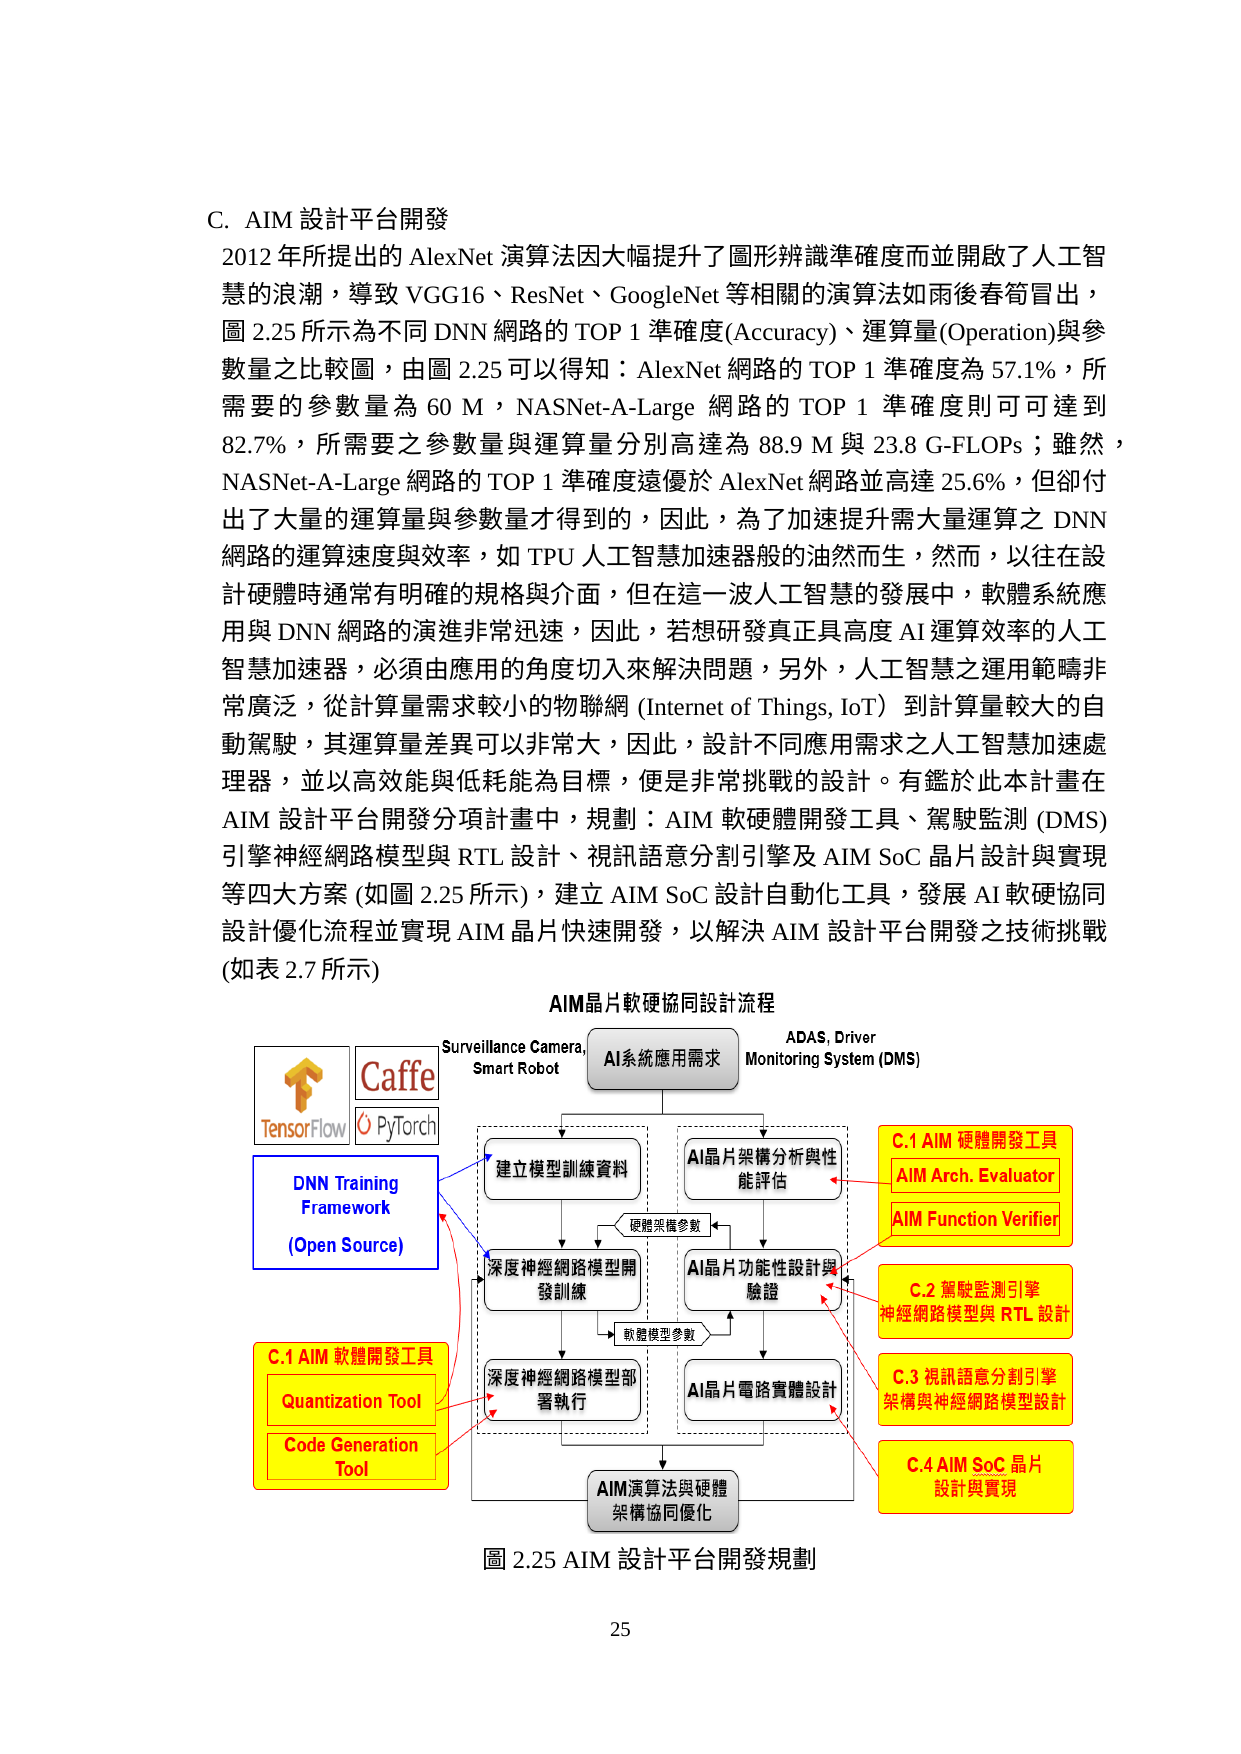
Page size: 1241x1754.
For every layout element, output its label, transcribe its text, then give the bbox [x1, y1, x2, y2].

text 2012年所提出的AlexNet 演算法因大幅提升了圖形辨識準確度而並開啟了人工智慧的浪潮，導致VGG16、ResNet、GoogleNet等相關的演算法如雨後春筍冒出，圖2.25所示為不同DNN網路的TOP 1 準確度(Accuracy)、運算量(Operation)與參數量之比較圖，由圖2.25可以得知：AlexNet網路的TOP 1 準確度為57.1%，所需要的參數量為60 M，NASNet-A-Large 網路的TOP 1 準確度則可可達到82.7%，所需要之參數量與運算量分別高達為88.9 M與23.8 G-FLOPs；雖然，NASNet-A-Large網路的TOP 1 準確度遠優於AlexNet網路並高達25.6%，但卻付出了大量的運算量與參數量才得到的，因此，為了加速提升需大量運算之DNN網路的運算速度與效率，如TPU 人工智慧加速器般的油然而生，然而，以往在設計硬體時通常有明確的規格與介面，但在這一波人工智慧的發展中，軟體系統應用與DNN網路的演進非常迅速，因此，若想研發真正具高度AI運算效率的人工智慧加速器，必須由應用的角度切入來解決問題，另外，人工智慧之運用範疇非常廣泛，從計算量需求較小的物聯網 (Internet of Things, IoT）到計算量較大的自動駕駛，其運算量差異可以非常大，因此，設計不同應用需求之人工智慧加速處理器，並以高效能與低耗能為目標，便是非常挑戰的設計。有鑑於此本計畫在AIM 設計平台開發分項計畫中，規劃：AIM 軟硬體開發工具、駕駛監測 (DMS) 引擎神經網路模型與RTL設計、視訊語意分割引擎及AIM SoC 晶片設計與實現等四大方案 (如圖2.25所示)，建立AIM SoC設計自動化工具，發展AI軟硬協同設計優化流程並實現AIM晶片快速開發，以解決AIM 設計平台開發之技術挑戰 (如表2.7所示) [222, 235, 1107, 985]
text 圖2.25 AIM 設計平台開發規劃 [192, 1539, 1107, 1576]
list AIM 設計平台開發 [207, 199, 1107, 235]
picture [245, 985, 1084, 1534]
